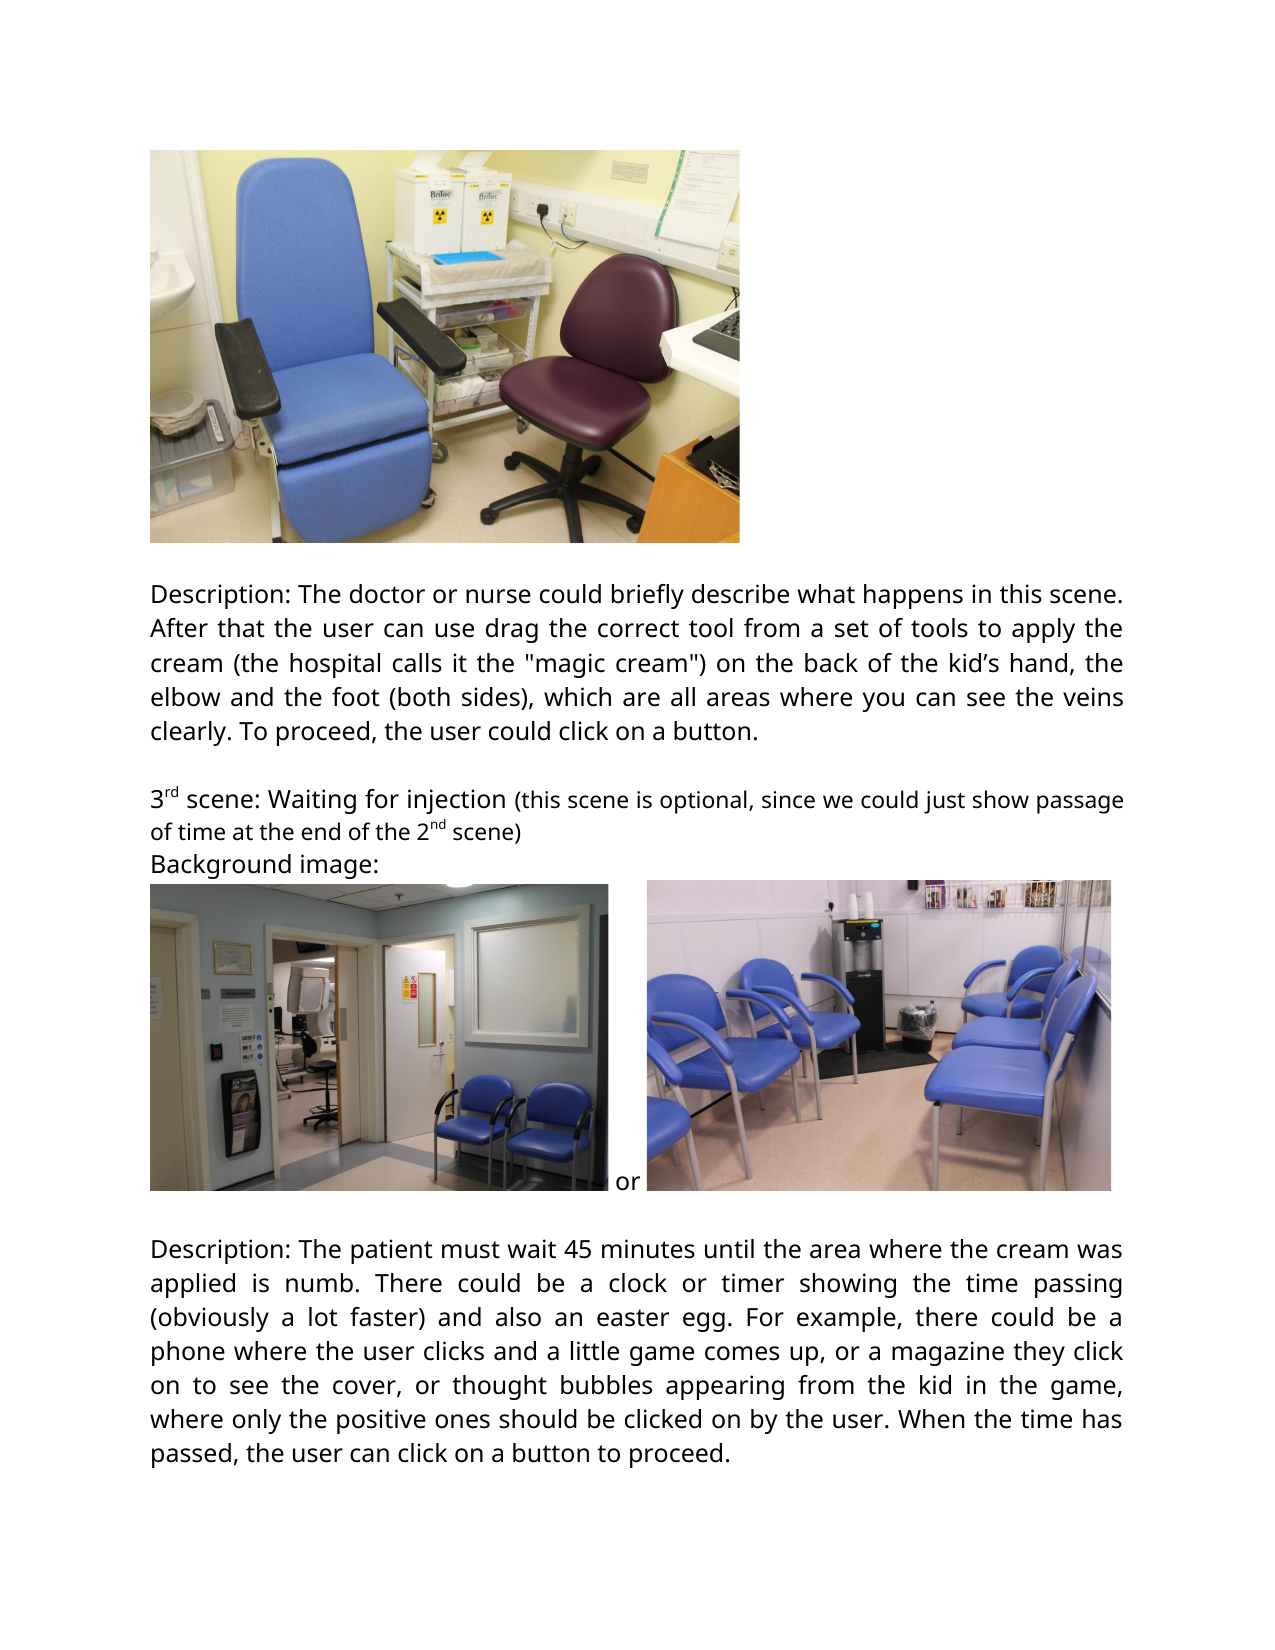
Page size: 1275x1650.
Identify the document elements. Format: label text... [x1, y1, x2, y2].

picture [150, 884, 609, 1191]
text Description: The patient must wait 45 minutes until the area where the cream was applied is numb. There could be a clock or timer showing the time passing (obviously a lot faster) and also an easter egg. For example, there could be a phone where the user clicks and a little game comes up, or a magazine they click on to see the cover, or thought bubbles appearing from the kid in the game, where only the positive ones should be clicked on by the user. When the time has passed, the user can click on a button to proceed. [150, 1232, 1125, 1470]
text Background image: [150, 847, 1125, 881]
picture [150, 150, 740, 543]
text Description: The doctor or nurse could briefly describe what happens in this scene. After that the user can use drag the correct tool from a set of tools to apply the cream (the hospital calls it the "magic cream") on the back of the kid’s hand, the elbow and the foot (both sides), which are all areas where you can see the veins clearly. To proceed, the user could click on a button. [150, 577, 1125, 747]
text 3rd scene: Waiting for injection (this scene is optional, since we could just show passage of time at the end of the 2nd scene) [150, 781, 1125, 847]
picture [646, 880, 1112, 1191]
